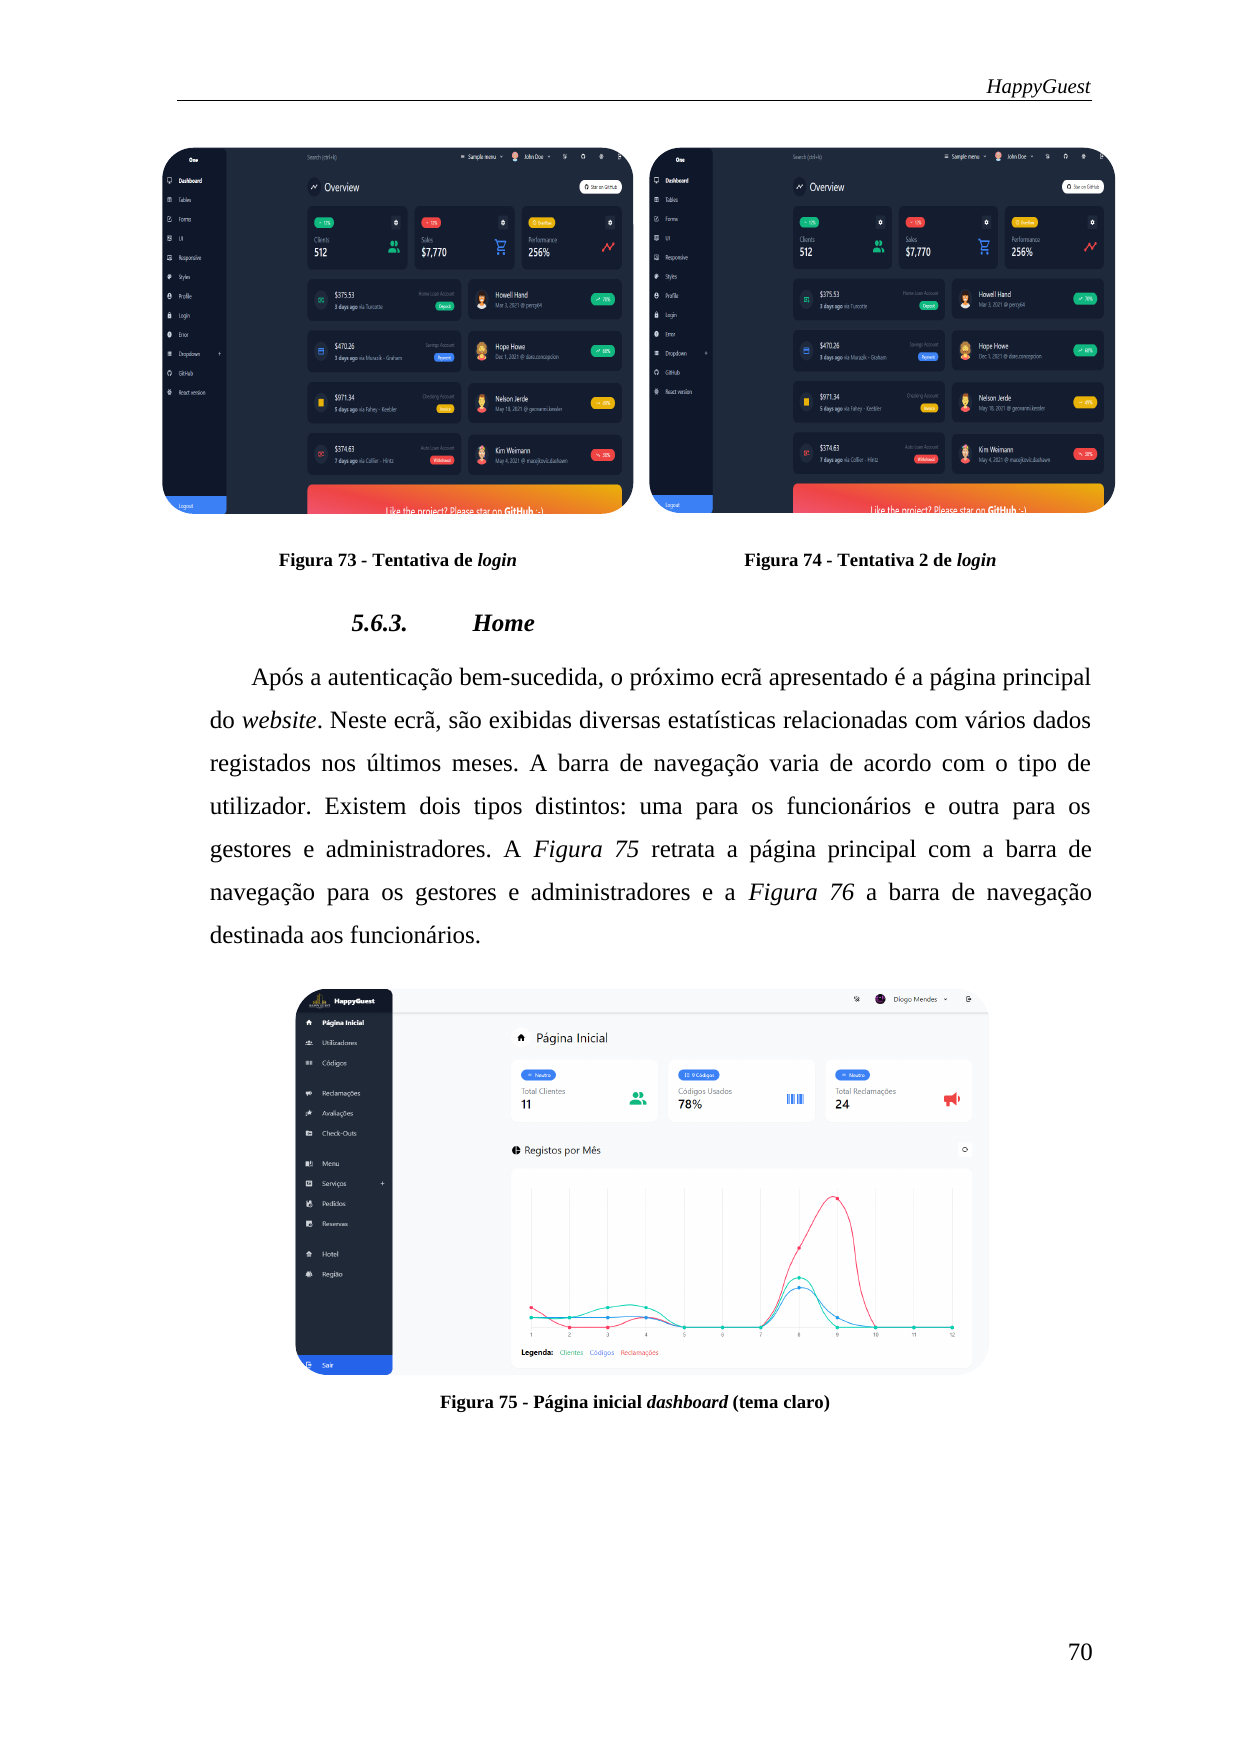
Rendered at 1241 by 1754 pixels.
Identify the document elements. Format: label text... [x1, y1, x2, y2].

text Após a autenticação bem-sucedida, o próximo ecrã apresentado é a página principal do website. Neste ecrã, são exibidas diversas estatísticas relacionadas com vários dados registados nos últimos meses. A barra de navegação varia de acordo com o tipo de utilizador. Existem dois tipos distintos: uma para os funcionários e outra para os gestores e administradores. A Figura 75 retrata a página principal com a barra de navegação para os gestores e administradores e a Figura 76 a barra de navegação destinada aos funcionários. [209, 662, 1092, 949]
picture [649, 147, 1116, 513]
picture [162, 147, 634, 514]
picture [295, 988, 990, 1376]
subtitle Home [310, 608, 1092, 637]
